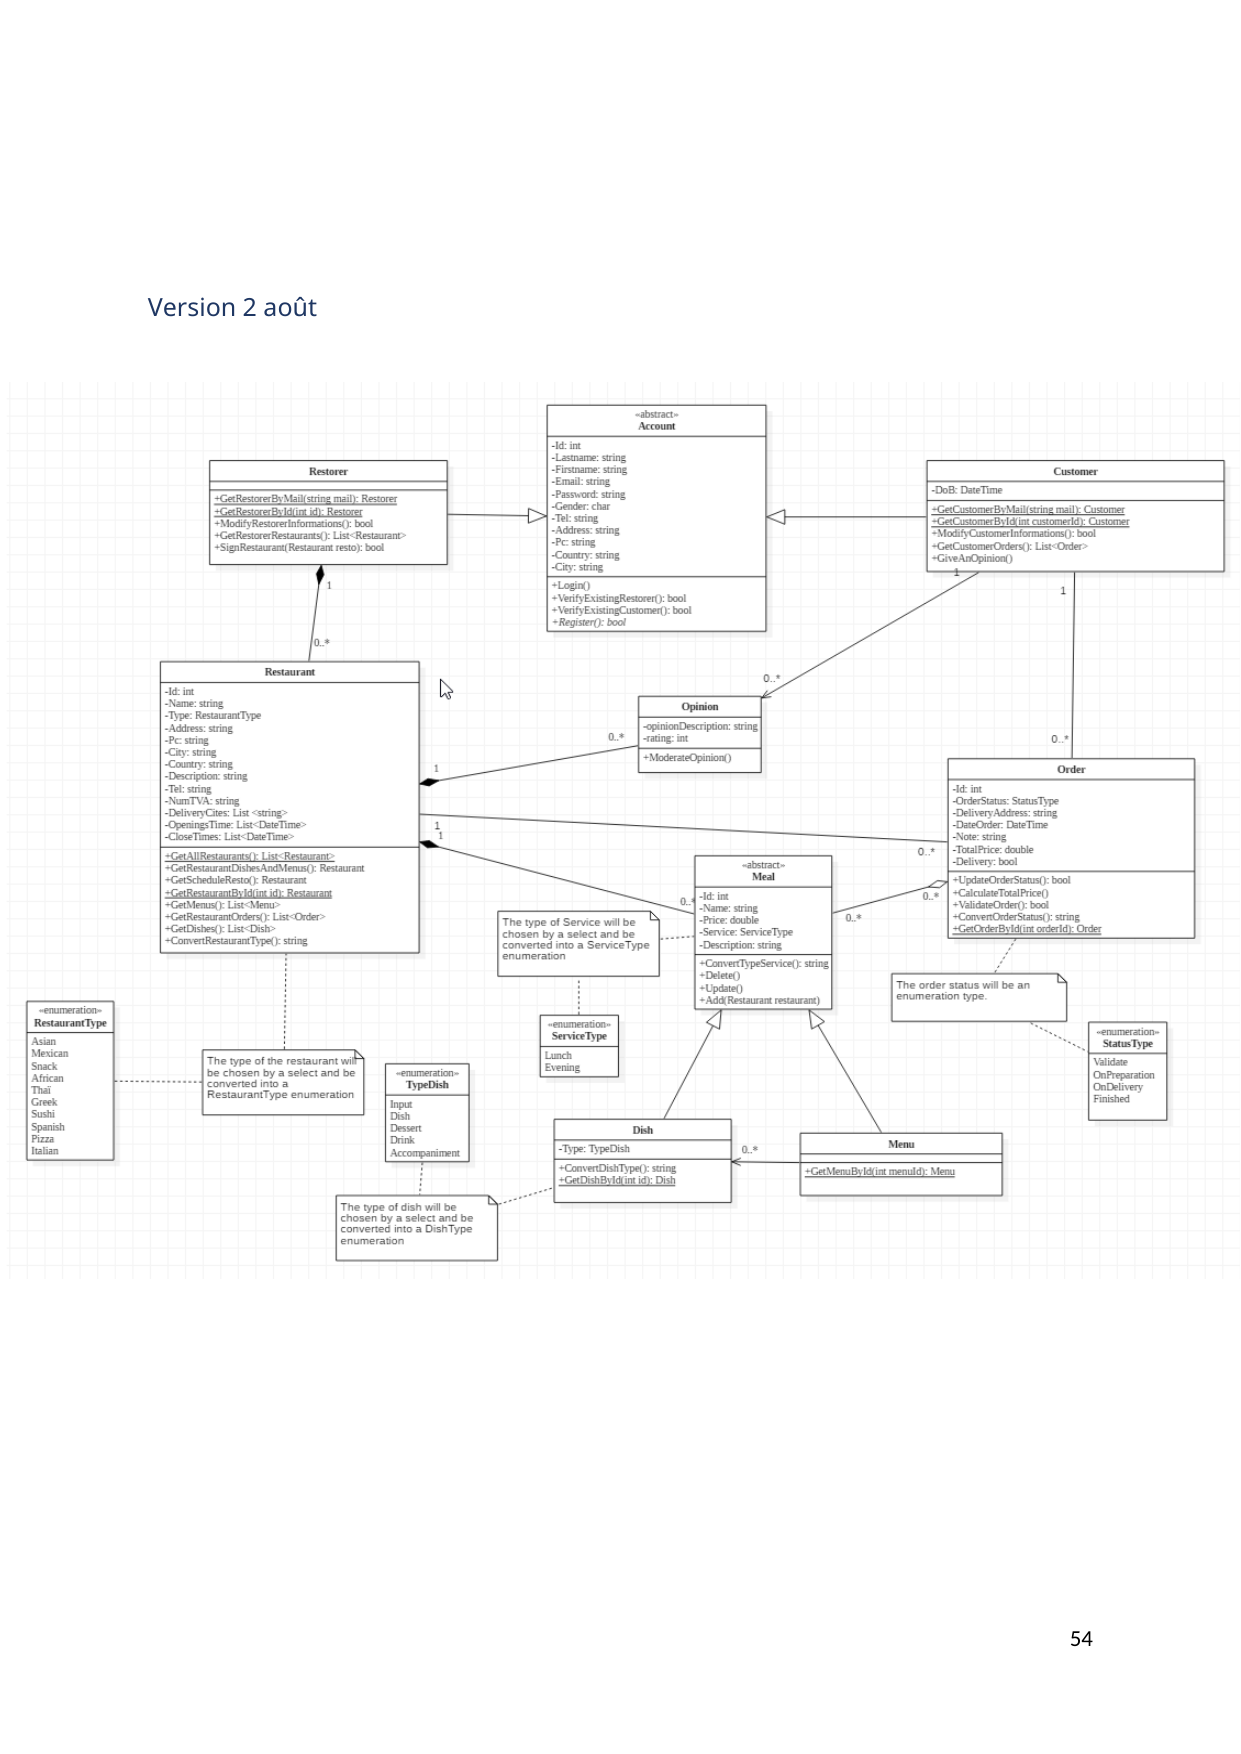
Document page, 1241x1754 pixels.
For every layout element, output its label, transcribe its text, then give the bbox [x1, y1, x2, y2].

picture [6, 382, 1241, 1279]
subtitle Version 2 août [148, 290, 1093, 324]
